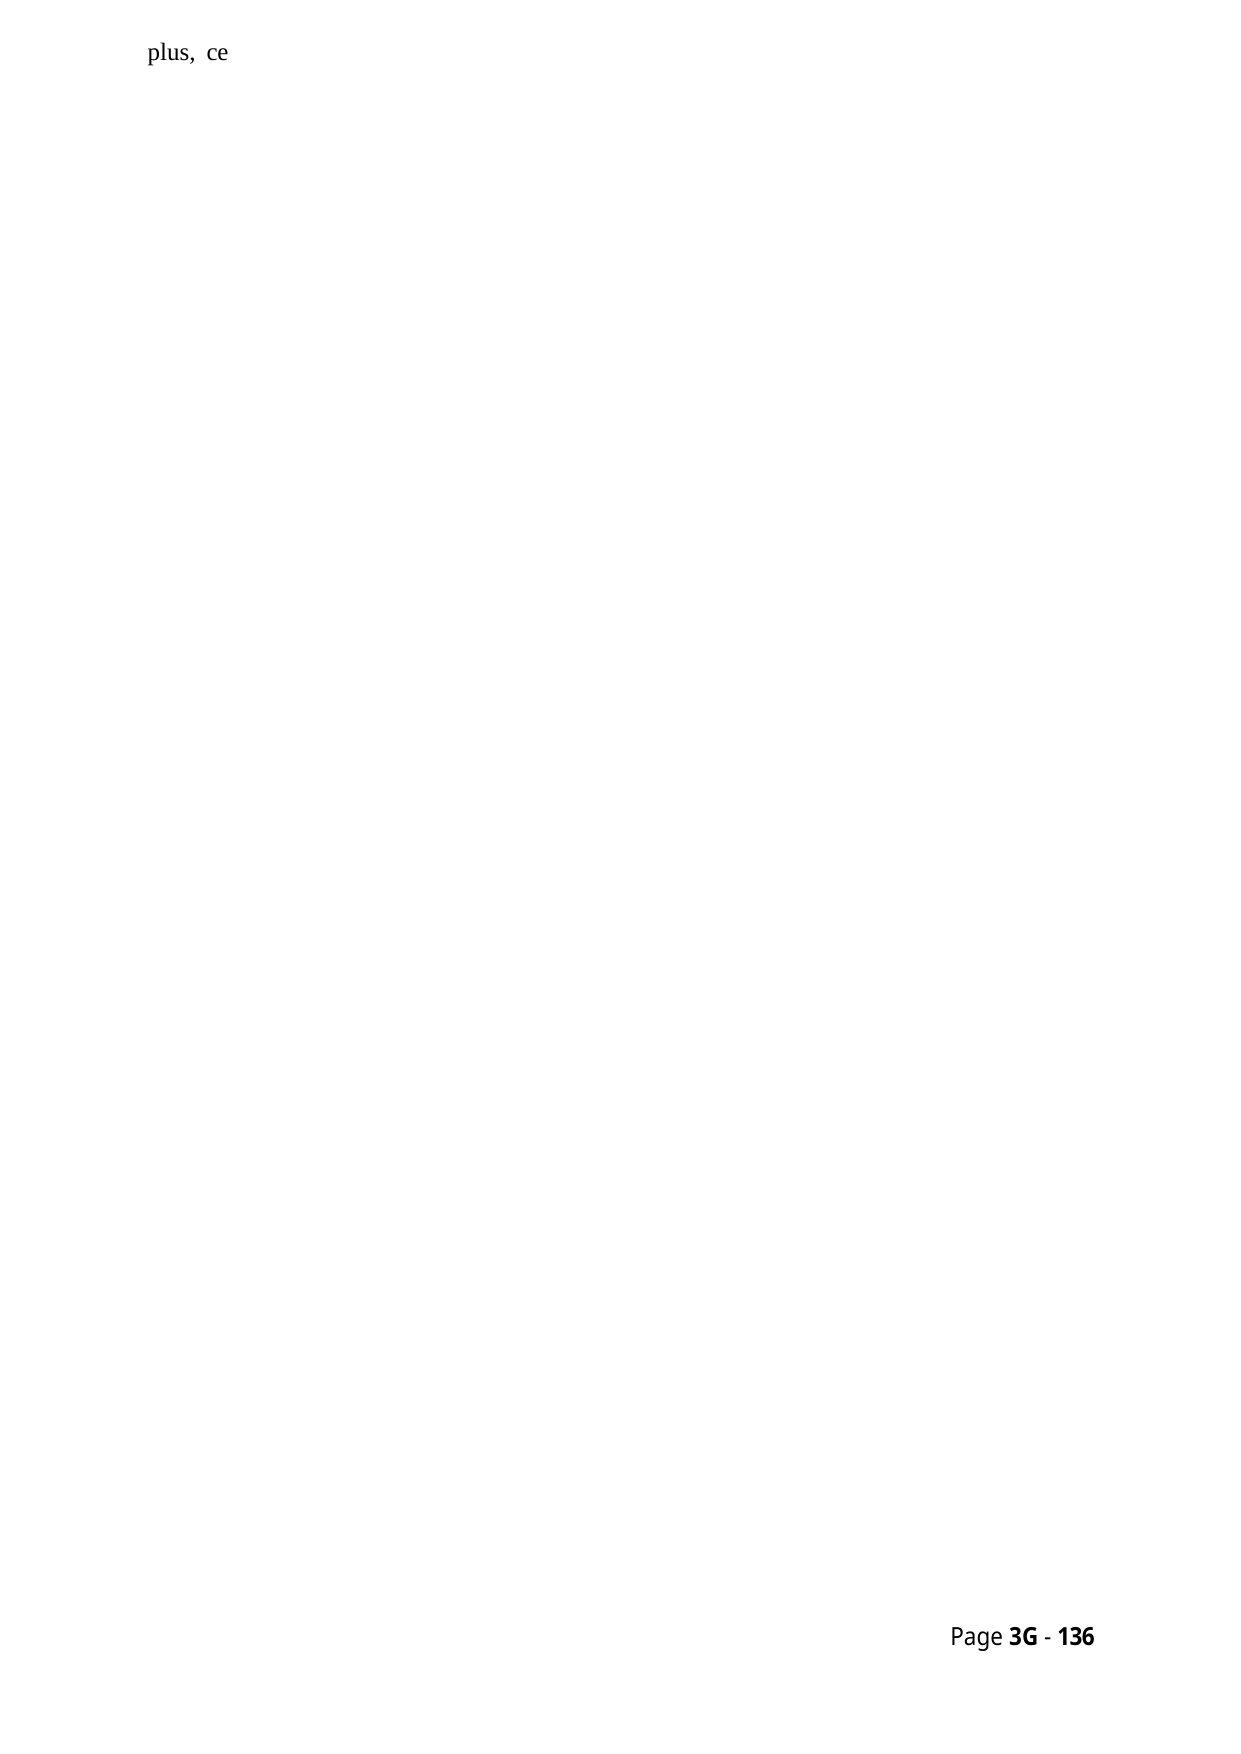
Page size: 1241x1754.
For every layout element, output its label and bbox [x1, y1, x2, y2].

text [147, 37, 1093, 66]
